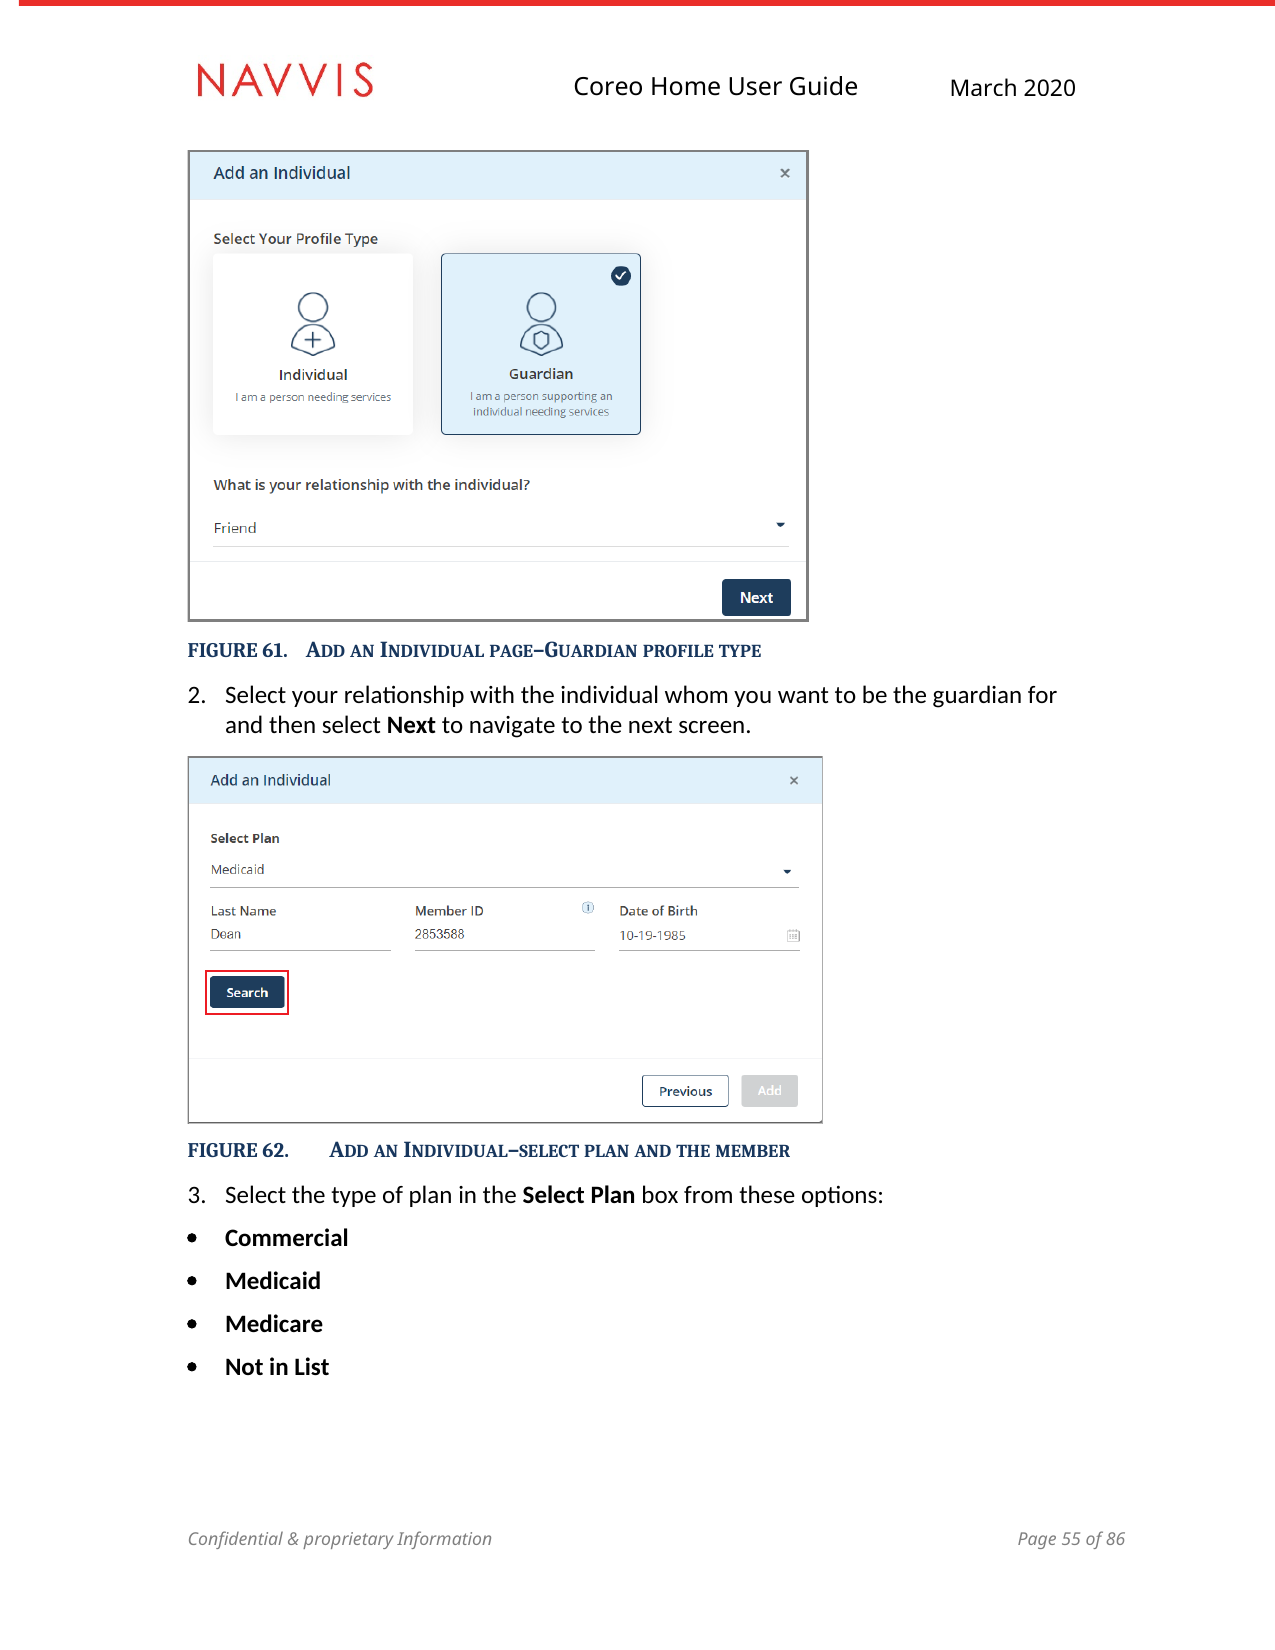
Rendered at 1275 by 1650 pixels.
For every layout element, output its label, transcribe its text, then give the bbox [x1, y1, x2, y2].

list Not in List [187, 1351, 1087, 1382]
list Medicaid [187, 1265, 1087, 1296]
picture [187, 756, 823, 1124]
list Select the type of plan in the Select Plan box from these options: [187, 1179, 1087, 1210]
list Medicare [187, 1308, 1087, 1339]
text Add an Individual–select plan and the member [187, 1137, 1087, 1163]
list Select your relationship with the individual whom you want to be the guardian for and then select Next to navigate to the next screen. [187, 679, 1087, 740]
picture [187, 150, 810, 624]
list Commercial [187, 1222, 1087, 1253]
text Add an Individual page–Guardian profile type [187, 636, 1087, 663]
picture [187, 55, 383, 104]
